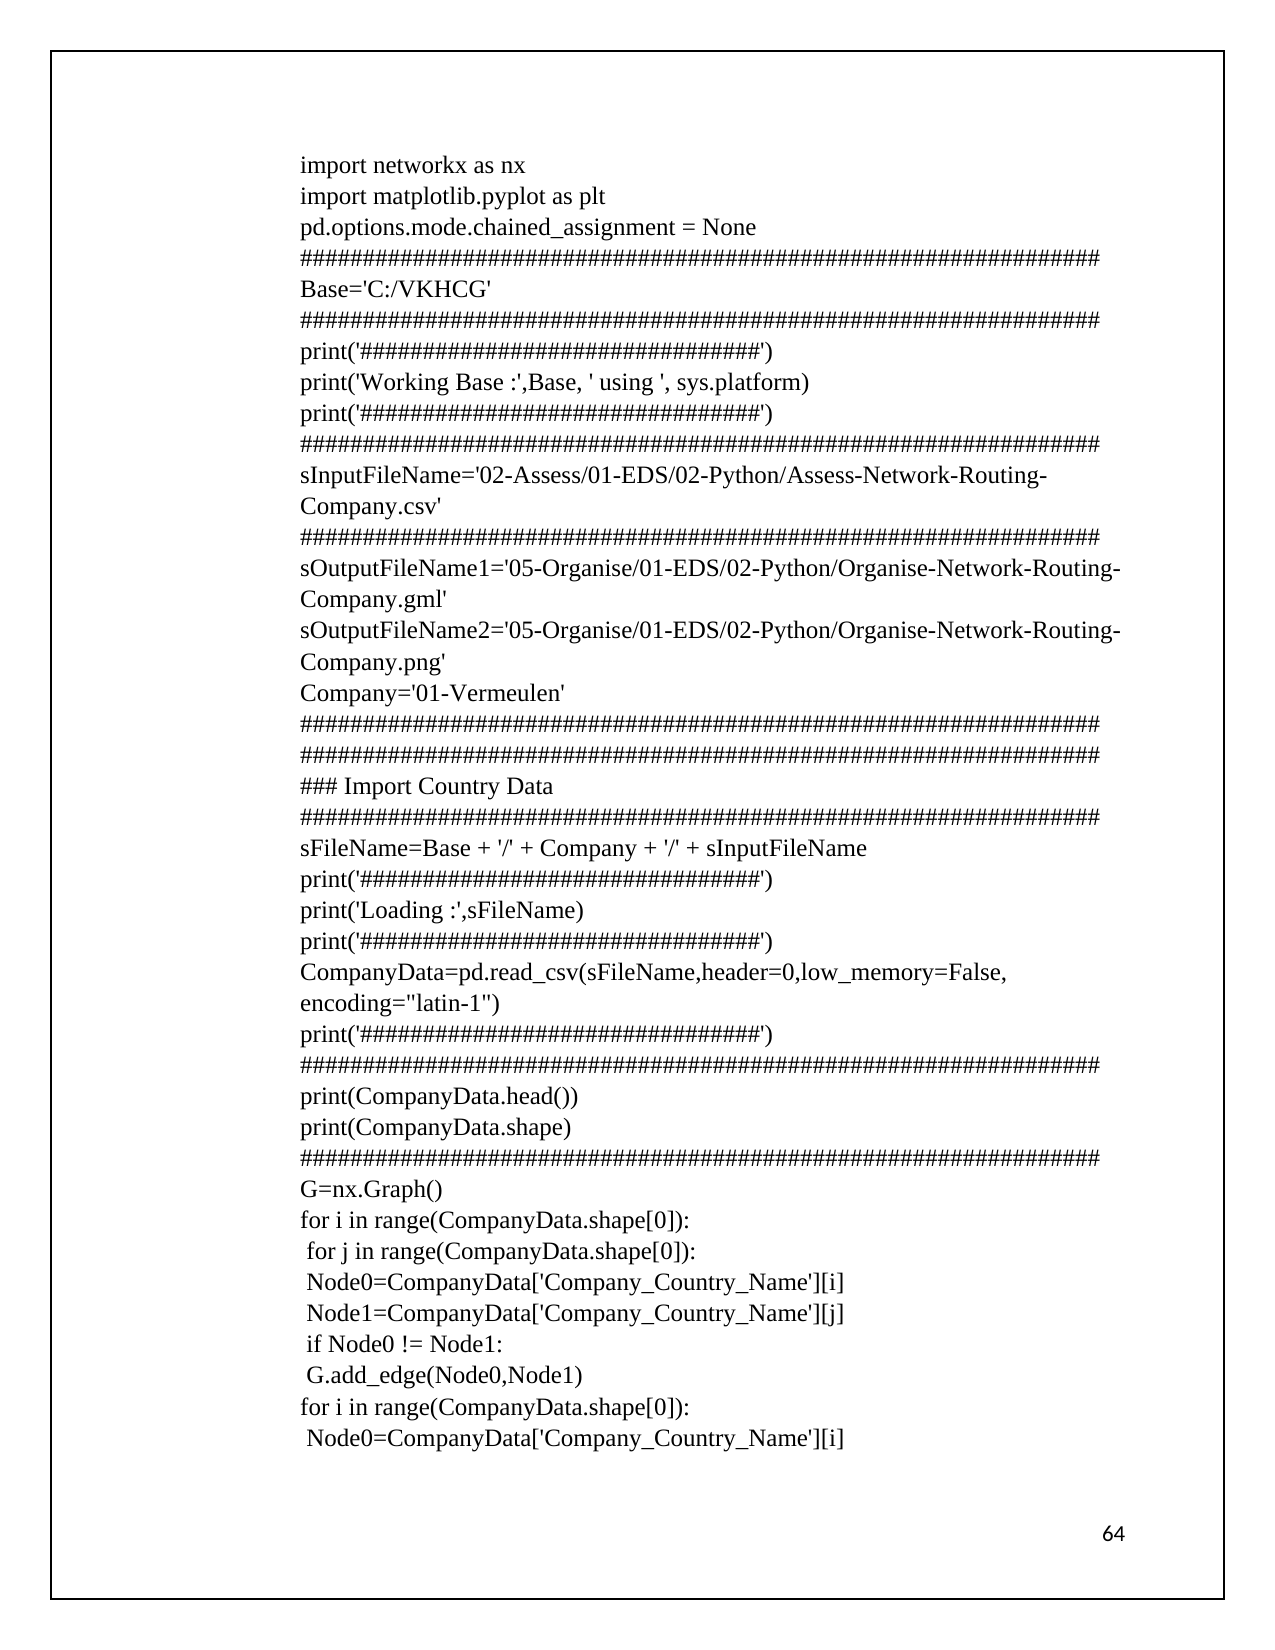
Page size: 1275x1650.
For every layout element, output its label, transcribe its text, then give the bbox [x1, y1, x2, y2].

list print('################################') [300, 864, 1125, 893]
list ### Import Country Data [300, 771, 1125, 799]
list G=nx.Graph() [300, 1174, 1125, 1203]
list Company='01-Vermeulen' [300, 678, 1125, 706]
list ################################################################ [300, 1050, 1125, 1079]
list Node0=CompanyData['Company_Country_Name'][i] [300, 1423, 1125, 1451]
list Node1=CompanyData['Company_Country_Name'][j] [300, 1298, 1125, 1327]
list print('################################') [300, 1019, 1125, 1048]
list print('################################') [300, 398, 1125, 427]
list print('Working Base :',Base, ' using ', sys.platform) [300, 367, 1125, 396]
list if Node0 != Node1: [300, 1329, 1125, 1358]
list import matplotlib.pyplot as plt [300, 181, 1125, 210]
list ################################################################ [300, 243, 1125, 272]
list for i in range(CompanyData.shape[0]): [300, 1392, 1125, 1420]
list ################################################################ [300, 1143, 1125, 1172]
list ################################################################ [300, 522, 1125, 551]
list print('################################') [300, 336, 1125, 365]
list ################################################################ [300, 740, 1125, 768]
list ################################################################ [300, 429, 1125, 458]
list sOutputFileName1='05-Organise/01-EDS/02-Python/Organise-Network-Routing-Company.gml' [300, 553, 1125, 613]
list ################################################################ [300, 305, 1125, 334]
list Base='C:/VKHCG' [300, 274, 1125, 303]
list print('################################') [300, 926, 1125, 955]
list Node0=CompanyData['Company_Country_Name'][i] [300, 1267, 1125, 1296]
list import networkx as nx [300, 150, 1125, 179]
list for i in range(CompanyData.shape[0]): [300, 1205, 1125, 1234]
list G.add_edge(Node0,Node1) [300, 1361, 1125, 1389]
list for j in range(CompanyData.shape[0]): [300, 1236, 1125, 1265]
list sInputFileName='02-Assess/01-EDS/02-Python/Assess-Network-Routing-Company.csv' [300, 460, 1125, 520]
list CompanyData=pd.read_csv(sFileName,header=0,low_memory=False, encoding="latin-1") [300, 957, 1125, 1017]
list print('Loading :',sFileName) [300, 895, 1125, 924]
list ################################################################ [300, 802, 1125, 831]
list sOutputFileName2='05-Organise/01-EDS/02-Python/Organise-Network-Routing-Company.png' [300, 616, 1125, 675]
list sFileName=Base + '/' + Company + '/' + sInputFileName [300, 833, 1125, 862]
list print(CompanyData.shape) [300, 1112, 1125, 1141]
list pd.options.mode.chained_assignment = None [300, 212, 1125, 241]
list print(CompanyData.head()) [300, 1081, 1125, 1110]
list ################################################################ [300, 709, 1125, 737]
